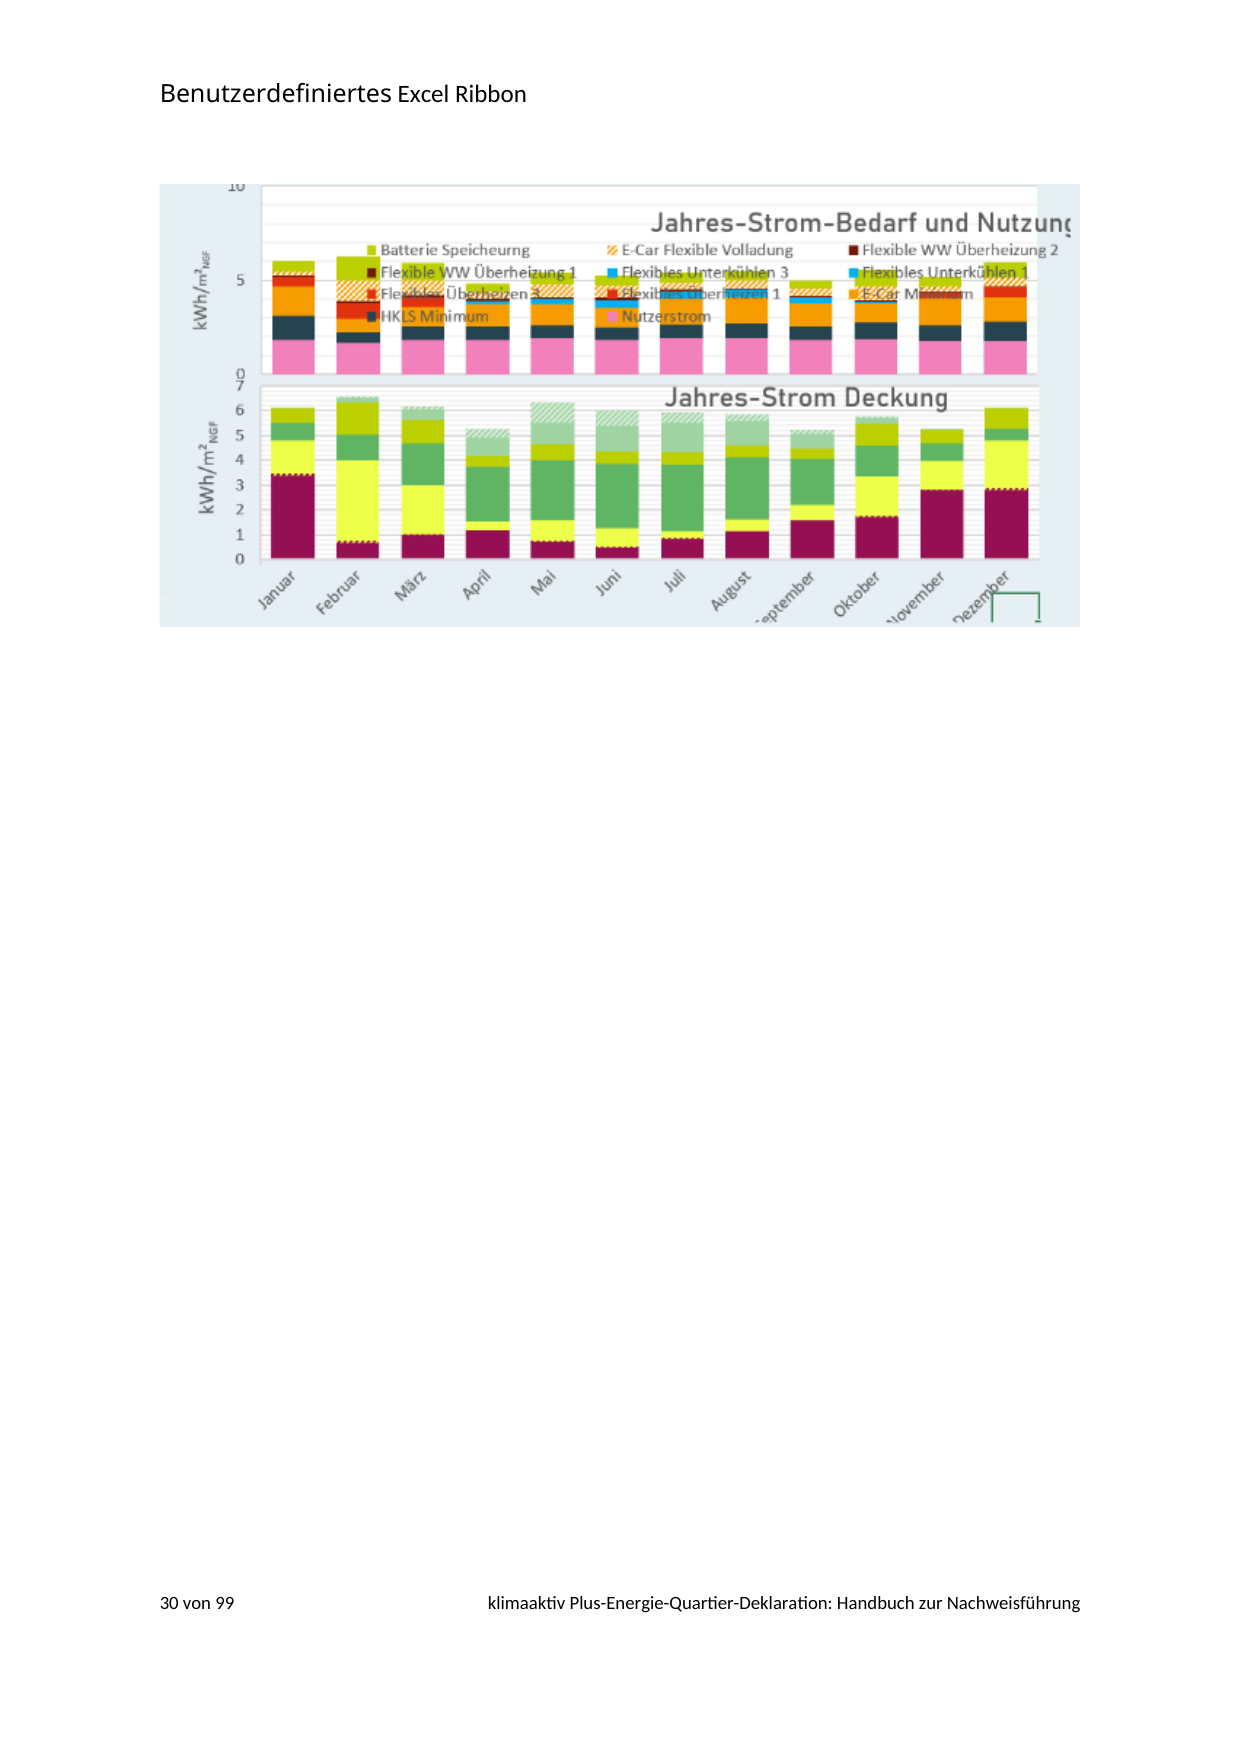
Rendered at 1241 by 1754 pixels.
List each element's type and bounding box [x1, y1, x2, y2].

picture [159, 184, 1080, 627]
